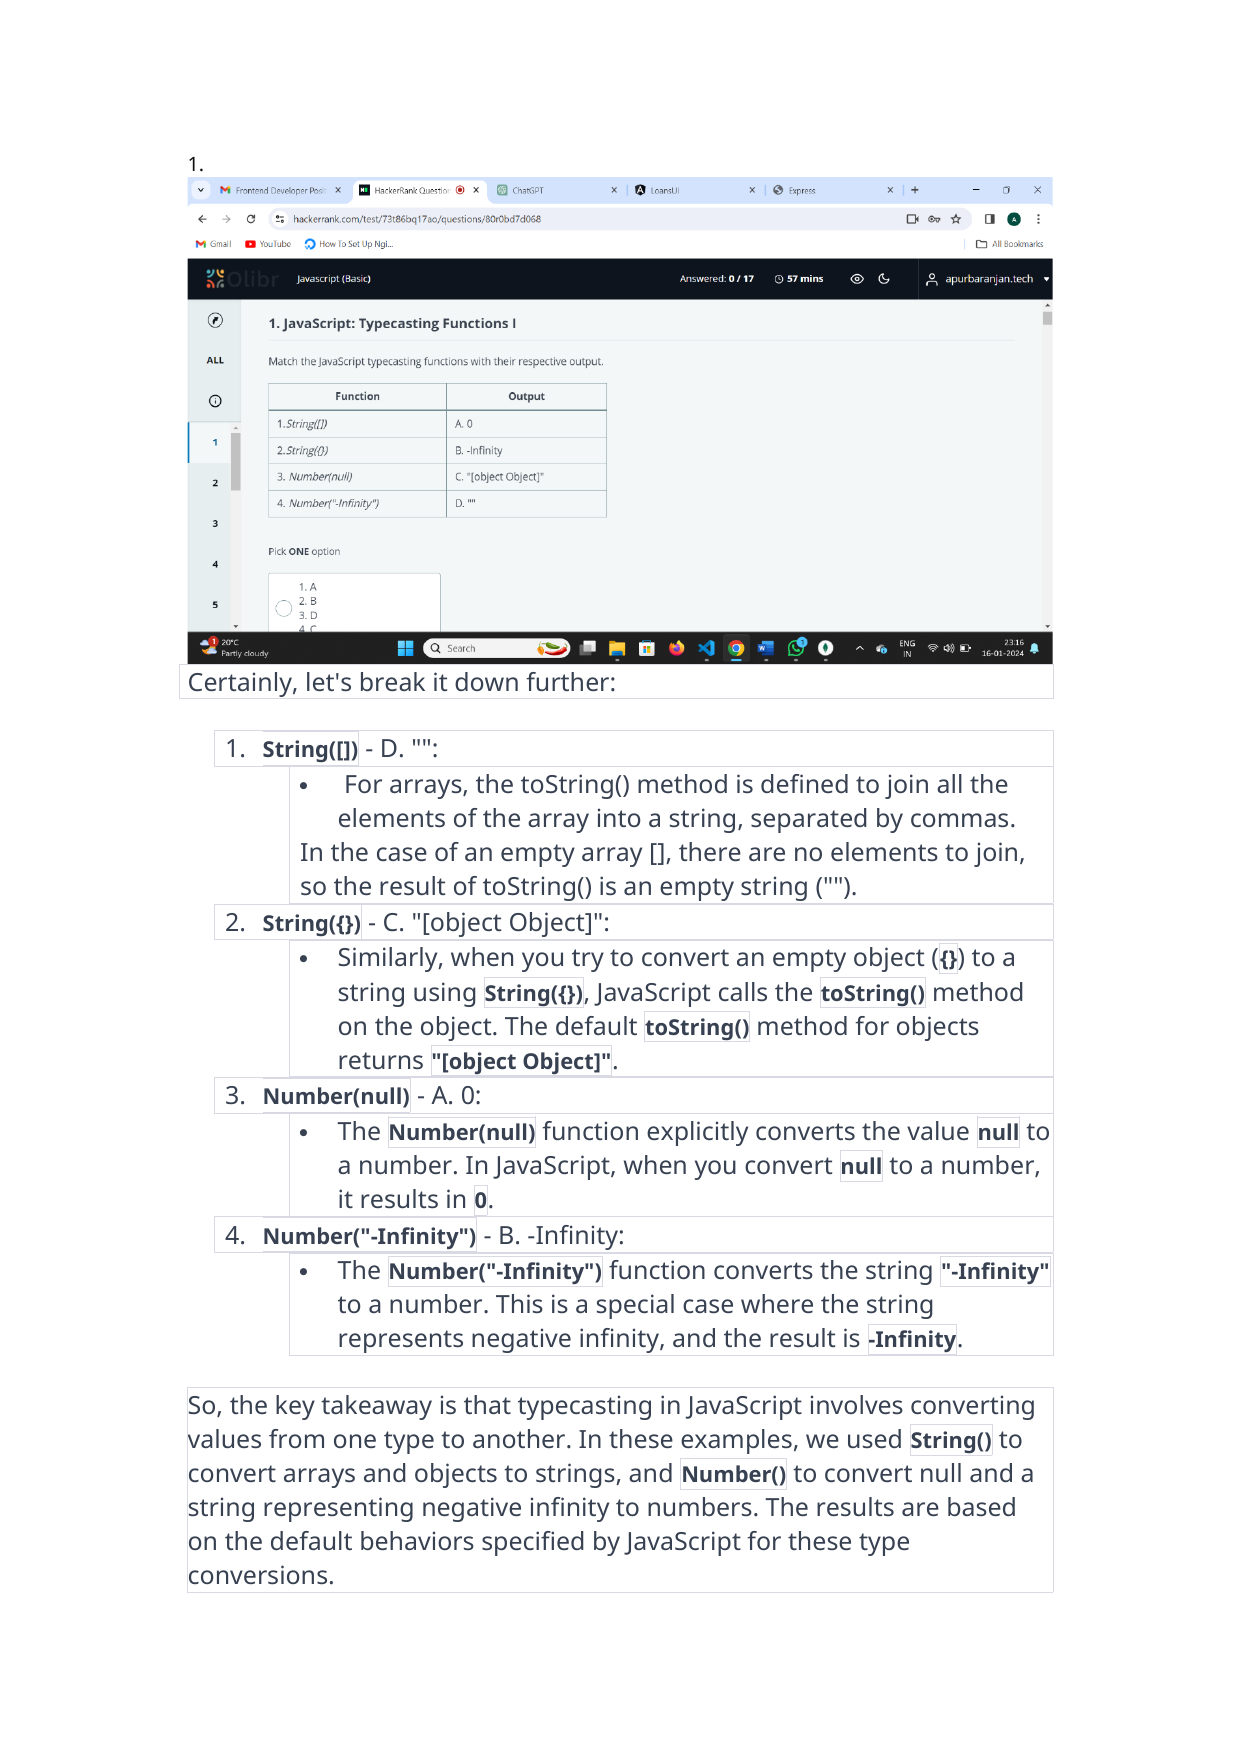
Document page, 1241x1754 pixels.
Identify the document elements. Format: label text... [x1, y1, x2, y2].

list String({}) - C. "[object Object]": [362, 905, 1053, 939]
text So, the key takeaway is that typecasting in JavaScript involves converting values from one type to another. In these examples, we used String() to convert arrays and objects to strings, and Number() to convert null and a string representing negative infinity to numbers. The results are based on the default behaviors specified by JavaScript for these type conversions. [188, 1388, 1053, 1592]
list String({}) - C. "[object Object]": [215, 905, 361, 939]
list String([]) - D. "": [359, 731, 1053, 766]
picture [187, 177, 1053, 664]
list String([]) - D. "": [215, 731, 358, 766]
list Similarly, when you try to convert an empty object ({}) to a string using String({}), JavaScript calls the toString() method on the object. The default toString() method for objects returns "[object Object]". [290, 941, 1053, 1076]
list Number("-Infinity") - B. -Infinity: [215, 1217, 476, 1252]
list Number(null) - A. 0: [215, 1078, 410, 1113]
list The Number(null) function explicitly converts the value null to a number. In JavaScript, when you convert null to a number, it results in 0. [290, 1114, 1053, 1216]
list For arrays, the toString() method is defined to join all the elements of the array into a string, separated by commas. [290, 767, 1053, 834]
text In the case of an empty array [], there are no elements to join, so the result of toString() is an empty string (""). [290, 834, 1053, 903]
list Number("-Infinity") - B. -Infinity: [477, 1217, 1053, 1252]
text 1. [187, 150, 1053, 177]
list Number(null) - A. 0: [411, 1078, 1053, 1113]
list The Number("-Infinity") function converts the string "-Infinity" to a number. This is a special case where the string represents negative infinity, and the result is -Infinity. [290, 1254, 1053, 1355]
text Certainly, let's break it down further: [180, 665, 1053, 698]
